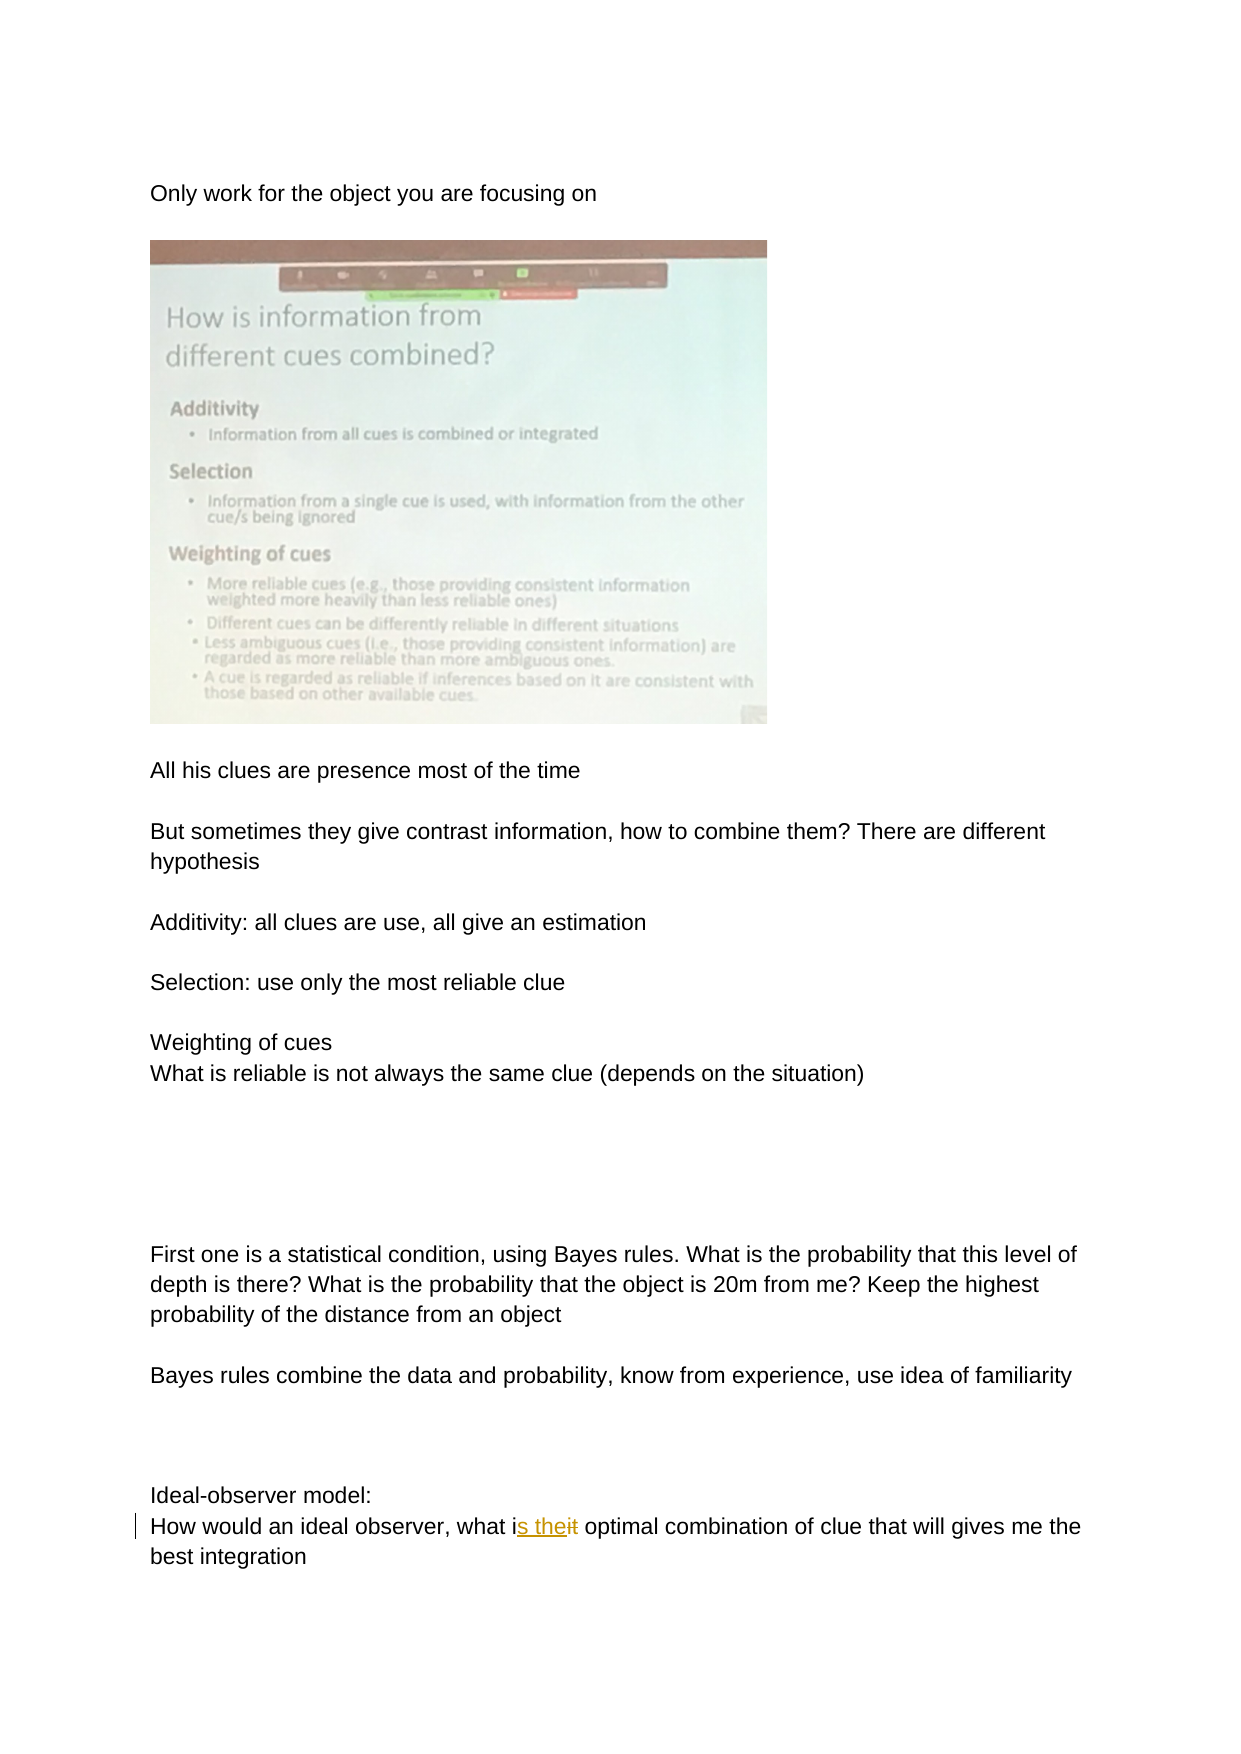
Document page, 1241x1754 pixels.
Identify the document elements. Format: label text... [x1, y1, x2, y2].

text Ideal-observer model: [150, 1482, 1090, 1509]
text How would an ideal observer, what i optimal combination of clue that will gives me the best integration [150, 1513, 1090, 1569]
text Only work for the object you are focusing on [150, 180, 1090, 207]
text What is reliable is not always the same clue (depends on the situation) [150, 1059, 1090, 1086]
text But sometimes they give contrast information, how to combine them? There are different hypothesis [150, 818, 1090, 874]
picture [150, 240, 768, 724]
text All his clues are presence most of the time [150, 757, 1090, 784]
text First one is a statistical condition, using Bayes rules. What is the probability that this level of depth is there? What is the probability that the object is 20m from me? Keep the highest probability of the distance from an object [150, 1241, 1090, 1328]
text Weighting of cues [150, 1029, 1090, 1056]
text Selection: use only the most reliable clue [150, 969, 1090, 995]
text Bayes rules combine the data and probability, know from experience, use idea of familiarity [150, 1362, 1090, 1388]
text Additivity: all clues are use, all give an estimation [150, 908, 1090, 935]
